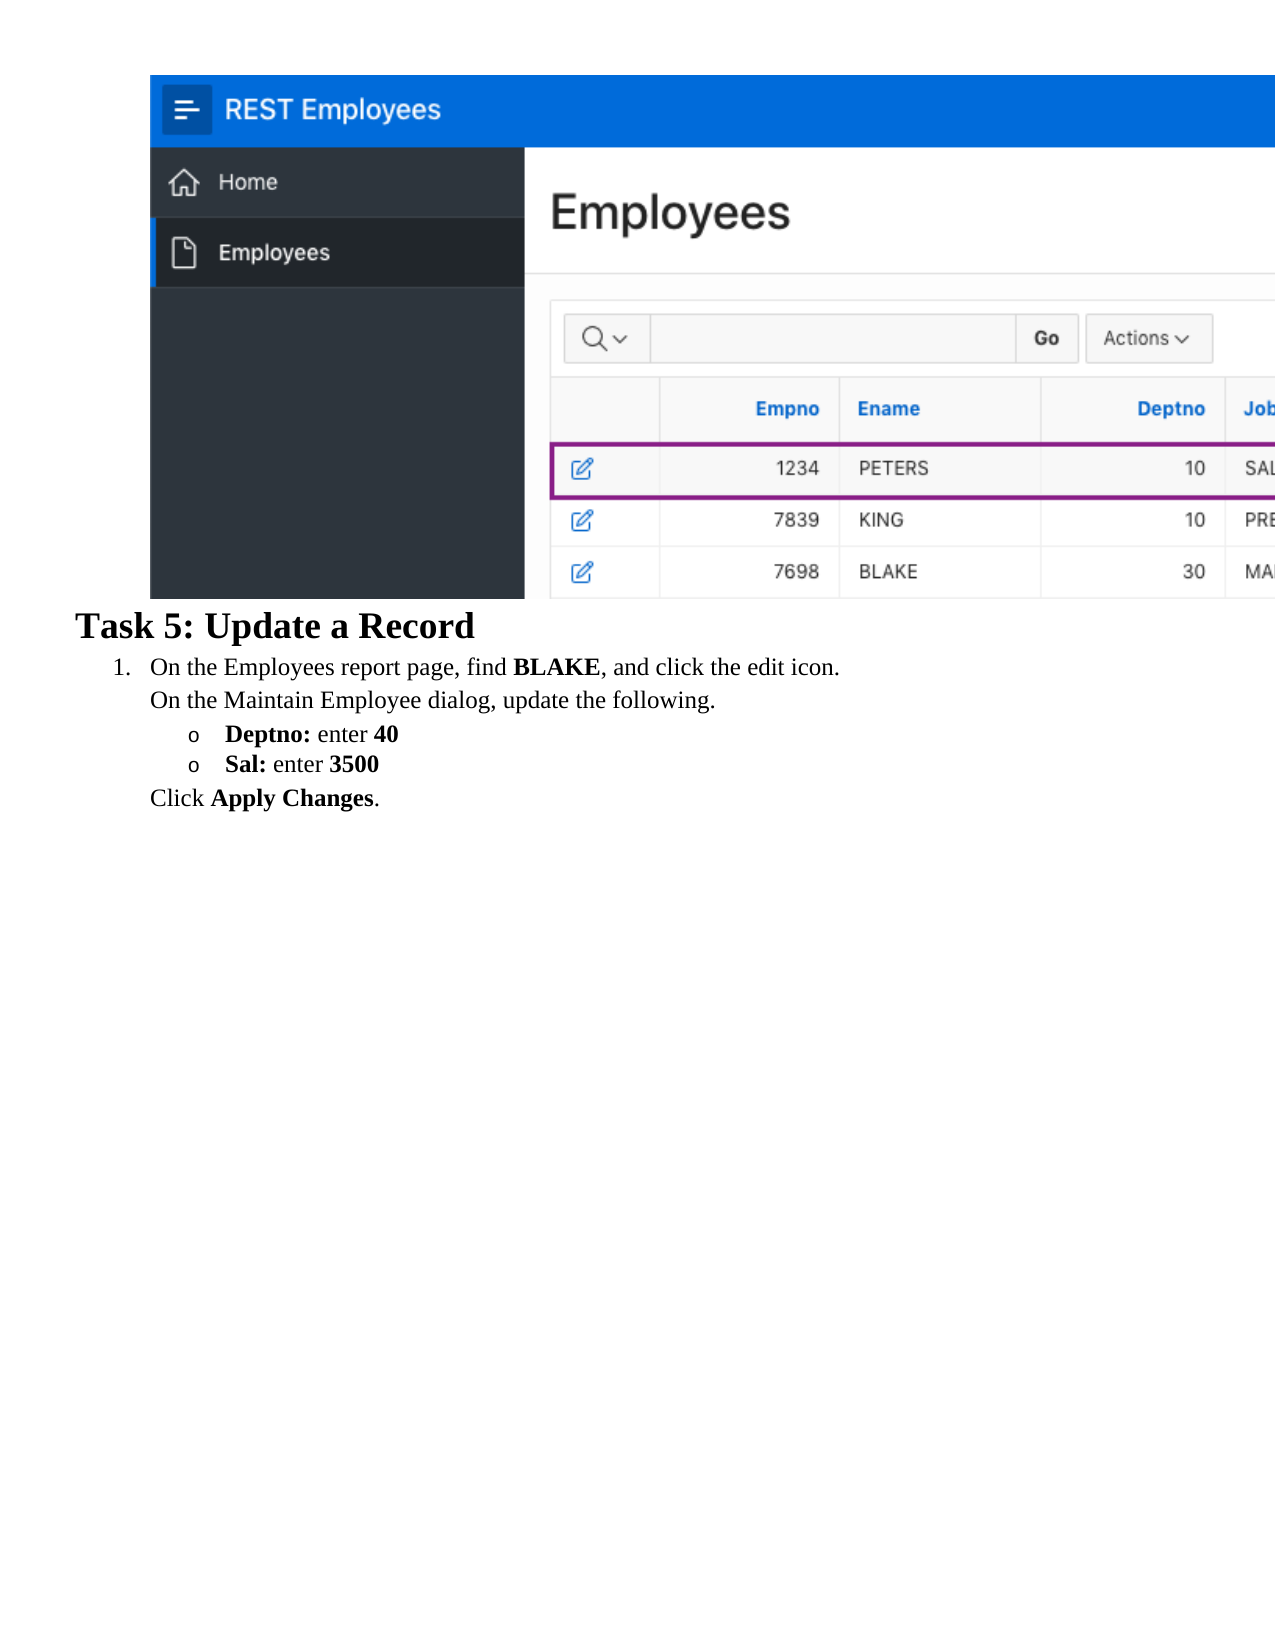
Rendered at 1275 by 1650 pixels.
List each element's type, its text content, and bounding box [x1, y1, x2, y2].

list On the Employees report page, find BLAKE, and click the edit icon. [112, 652, 1200, 680]
picture [150, 75, 1275, 599]
text On the Maintain Employee dialog, update the following. [150, 685, 1200, 714]
list Deptno: enter 40 [187, 719, 1200, 749]
text Click Apply Changes. [150, 783, 1200, 812]
text Task 5: Update a Record [75, 603, 1200, 646]
list Sal: enter 3500 [187, 749, 1200, 778]
